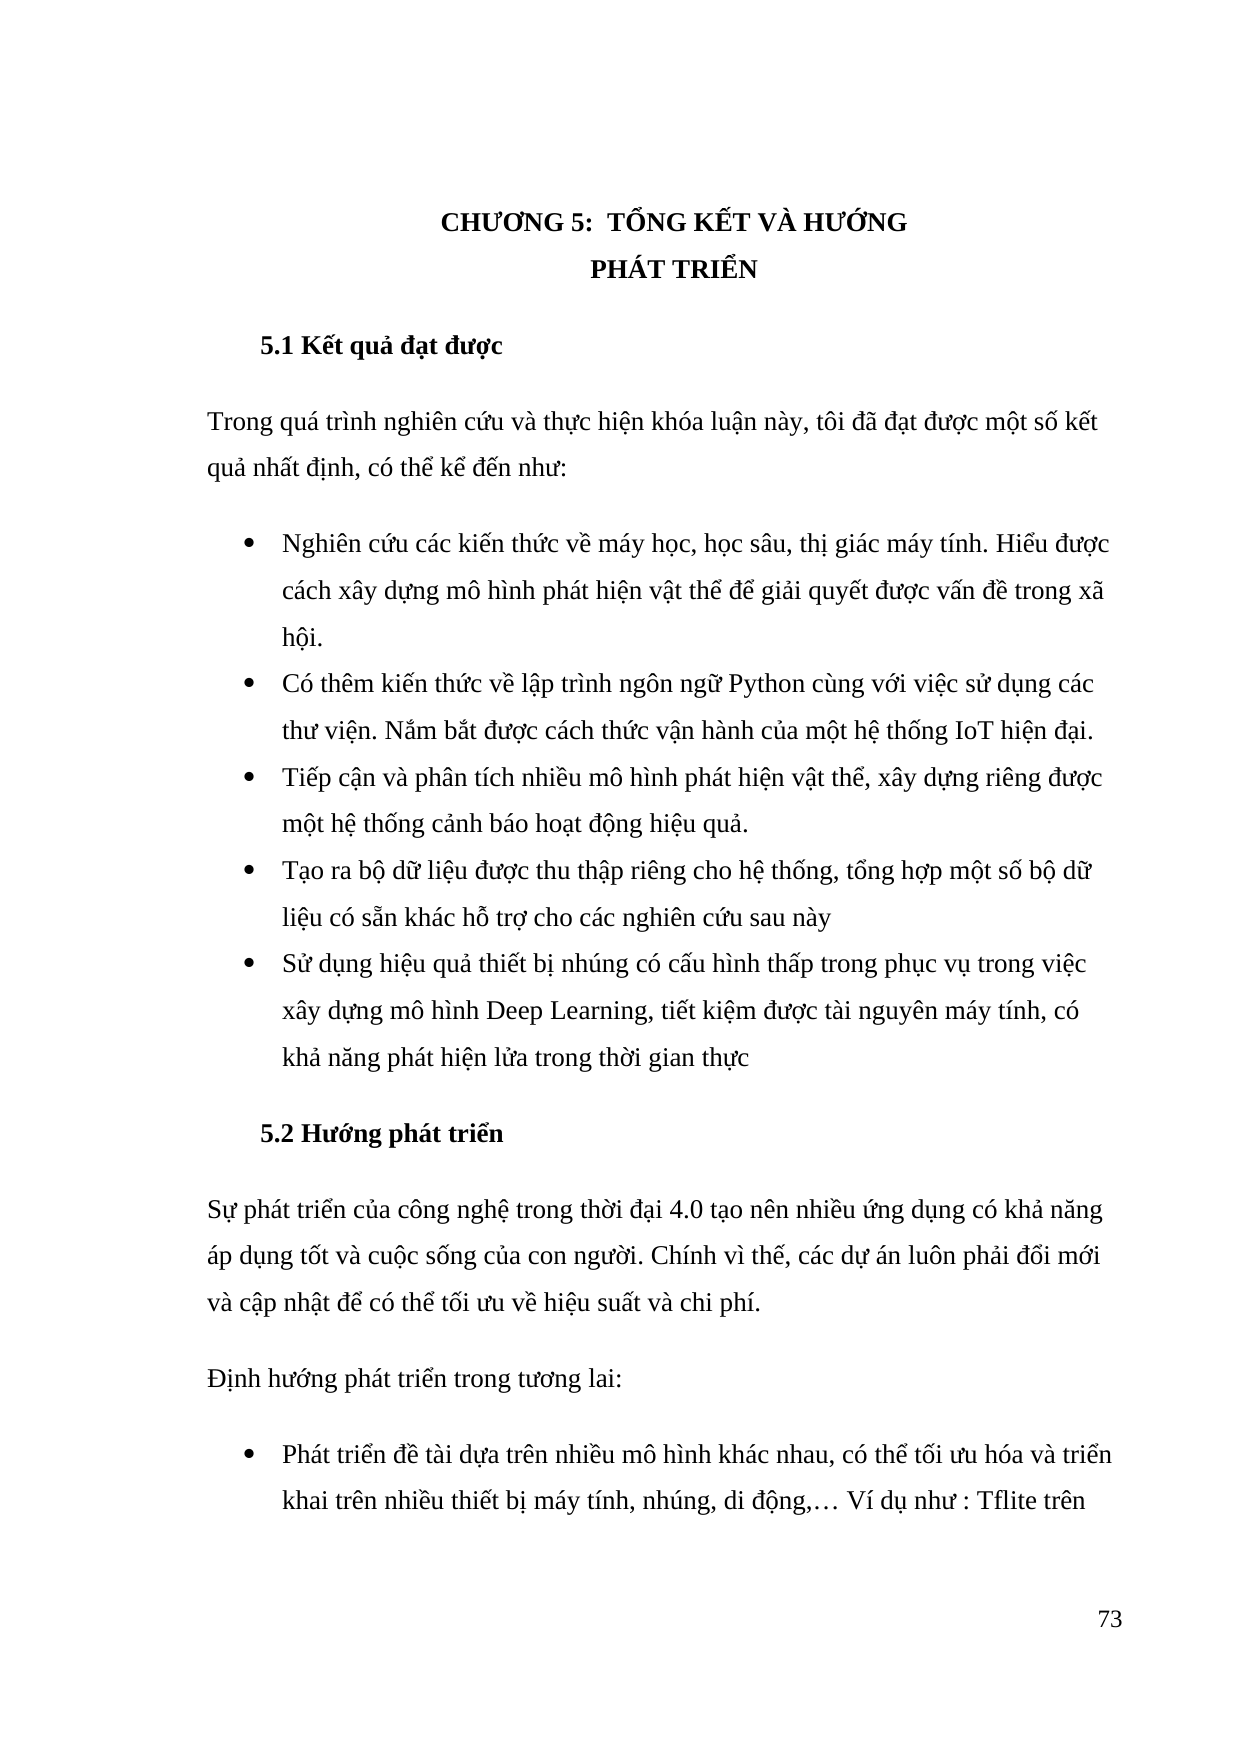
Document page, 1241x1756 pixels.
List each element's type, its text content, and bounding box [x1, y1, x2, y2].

text Trong quá trình nghiên cứu và thực hiện khóa luận này, tôi đã đạt được một số kết quả nhất định, có thể kể đến như: [207, 405, 1122, 482]
list Sử dụng hiệu quả thiết bị nhúng có cấu hình thấp trong phục vụ trong việc xây dựng mô hình Deep Learning, tiết kiệm được tài nguyên máy tính, có khả năng phát hiện lửa trong thời gian thực [244, 948, 1122, 1072]
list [244, 1438, 1122, 1516]
text Định hướng phát triển trong tương lai: [207, 1362, 1122, 1393]
subtitle 5.2 Hướng phát triển [260, 1117, 1122, 1148]
list Tạo ra bộ dữ liệu được thu thập riêng cho hệ thống, tổng hợp một số bộ dữ liệu có sẵn khác hỗ trợ cho các nghiên cứu sau này [244, 854, 1122, 932]
text Sự phát triển của công nghệ trong thời đại 4.0 tạo nên nhiều ứng dụng có khả năng áp dụng tốt và cuộc sống của con người. Chính vì thế, các dự án luôn phải đổi mới và cập nhật để có thể tối ưu về hiệu suất và chi phí. [207, 1193, 1122, 1317]
subtitle 5.1 Kết quả đạt được [260, 329, 1122, 360]
list Có thêm kiến thức về lập trình ngôn ngữ Python cùng với việc sử dụng các thư viện. Nắm bắt được cách thức vận hành của một hệ thống IoT hiện đại. [244, 667, 1122, 745]
list Nghiên cứu các kiến thức về máy học, học sâu, thị giác máy tính. Hiểu được cách xây dựng mô hình phát hiện vật thể để giải quyết được vấn đề trong xã hội. [244, 527, 1122, 652]
list Tiếp cận và phân tích nhiều mô hình phát hiện vật thể, xây dựng riêng được một hệ thống cảnh báo hoạt động hiệu quả. [244, 761, 1122, 839]
subtitle CHƯƠNG 5: TỔNG KẾT VÀ HƯỚNG PHÁT TRIỂN [405, 206, 943, 284]
